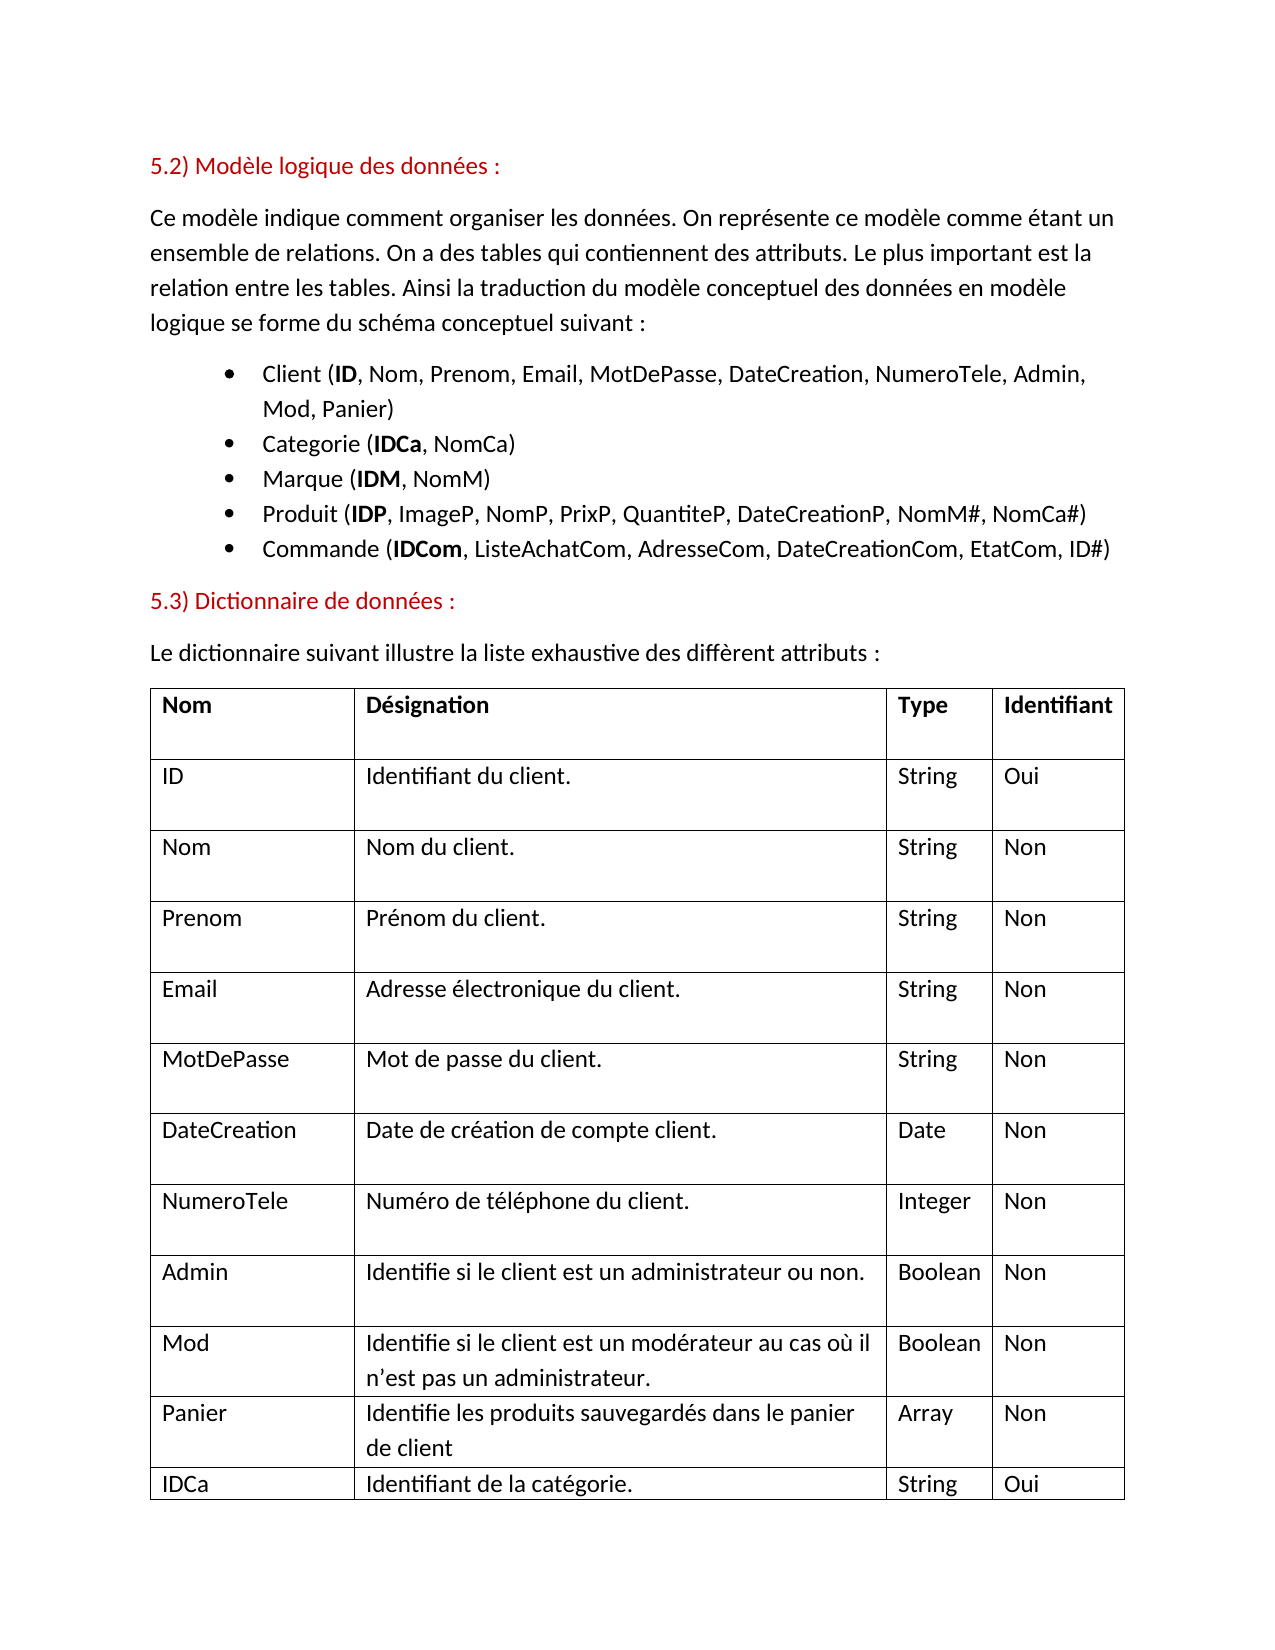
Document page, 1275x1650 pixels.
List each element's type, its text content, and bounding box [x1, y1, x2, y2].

table_cell Admin [151, 1256, 354, 1326]
table_cell Oui [993, 1468, 1124, 1499]
table_cell String [887, 973, 992, 1042]
text Ce modèle indique comment organiser les données. On représente ce modèle comme étant un ensemble de relations. On a des tables qui contiennent des attributs. Le plus important est la relation entre les tables. Ainsi la traduction du modèle conceptuel des données en modèle logique se forme du schéma conceptuel suivant : [150, 202, 1125, 337]
table_cell Boolean [887, 1256, 992, 1326]
table_cell Non [993, 1327, 1124, 1396]
table_cell Nom du client. [355, 831, 886, 901]
table_cell Prénom du client. [355, 902, 886, 972]
table_cell ID [151, 760, 354, 830]
table_cell Nom [151, 831, 354, 901]
table_cell Boolean [887, 1327, 992, 1396]
table_header Identifiant [993, 689, 1124, 759]
table_cell Non [993, 831, 1124, 901]
list Categorie (IDCa, NomCa) [225, 428, 1125, 459]
table_cell Oui [993, 760, 1124, 830]
table_cell Non [993, 1114, 1124, 1184]
text 5.3) Dictionnaire de données : [150, 585, 1125, 616]
table_cell Adresse électronique du client. [355, 973, 886, 1042]
table_cell Identifiant du client. [355, 760, 886, 830]
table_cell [355, 1468, 886, 1499]
table_cell Non [993, 1397, 1124, 1467]
table_cell Non [993, 1185, 1124, 1255]
table_cell IDCa [151, 1468, 354, 1499]
table_cell Integer [887, 1185, 992, 1255]
table_cell Identifie si le client est un administrateur ou non. [355, 1256, 886, 1326]
table_cell Non [993, 973, 1124, 1042]
table_header Désignation [355, 689, 886, 759]
table_cell Identifie si le client est un modérateur au cas où il n’est pas un administrateur. [355, 1327, 886, 1396]
table_cell MotDePasse [151, 1044, 354, 1113]
list Client (ID, Nom, Prenom, Email, MotDePasse, DateCreation, NumeroTele, Admin, Mod, Panier) [225, 358, 1125, 424]
table_cell String [887, 760, 992, 830]
table_cell Date [887, 1114, 992, 1184]
table_cell Non [993, 1044, 1124, 1113]
table_cell Identifie les produits sauvegardés dans le panier de client [355, 1397, 886, 1467]
text 5.2) Modèle logique des données : [150, 150, 1125, 181]
table_cell Non [993, 902, 1124, 972]
table_cell String [887, 1468, 992, 1499]
table_cell Mot de passe du client. [355, 1044, 886, 1113]
table_cell NumeroTele [151, 1185, 354, 1255]
table_cell Prenom [151, 902, 354, 972]
text Le dictionnaire suivant illustre la liste exhaustive des diffèrent attributs : [150, 637, 1125, 667]
table_cell String [887, 1044, 992, 1113]
table_cell Date de création de compte client. [355, 1114, 886, 1184]
table_header Type [887, 689, 992, 759]
list Marque (IDM, NomM) [225, 463, 1125, 494]
table_cell Non [993, 1256, 1124, 1326]
table_cell String [887, 902, 992, 972]
table_cell Array [887, 1397, 992, 1467]
list Commande (IDCom, ListeAchatCom, AdresseCom, DateCreationCom, EtatCom, ID#) [225, 533, 1125, 564]
table_cell String [887, 831, 992, 901]
table_cell Numéro de téléphone du client. [355, 1185, 886, 1255]
table_cell Mod [151, 1327, 354, 1396]
table_cell Panier [151, 1397, 354, 1467]
list Produit (IDP, ImageP, NomP, PrixP, QuantiteP, DateCreationP, NomM#, NomCa#) [225, 498, 1125, 529]
table_header Nom [151, 689, 354, 759]
table_cell DateCreation [151, 1114, 354, 1184]
table_cell Email [151, 973, 354, 1042]
